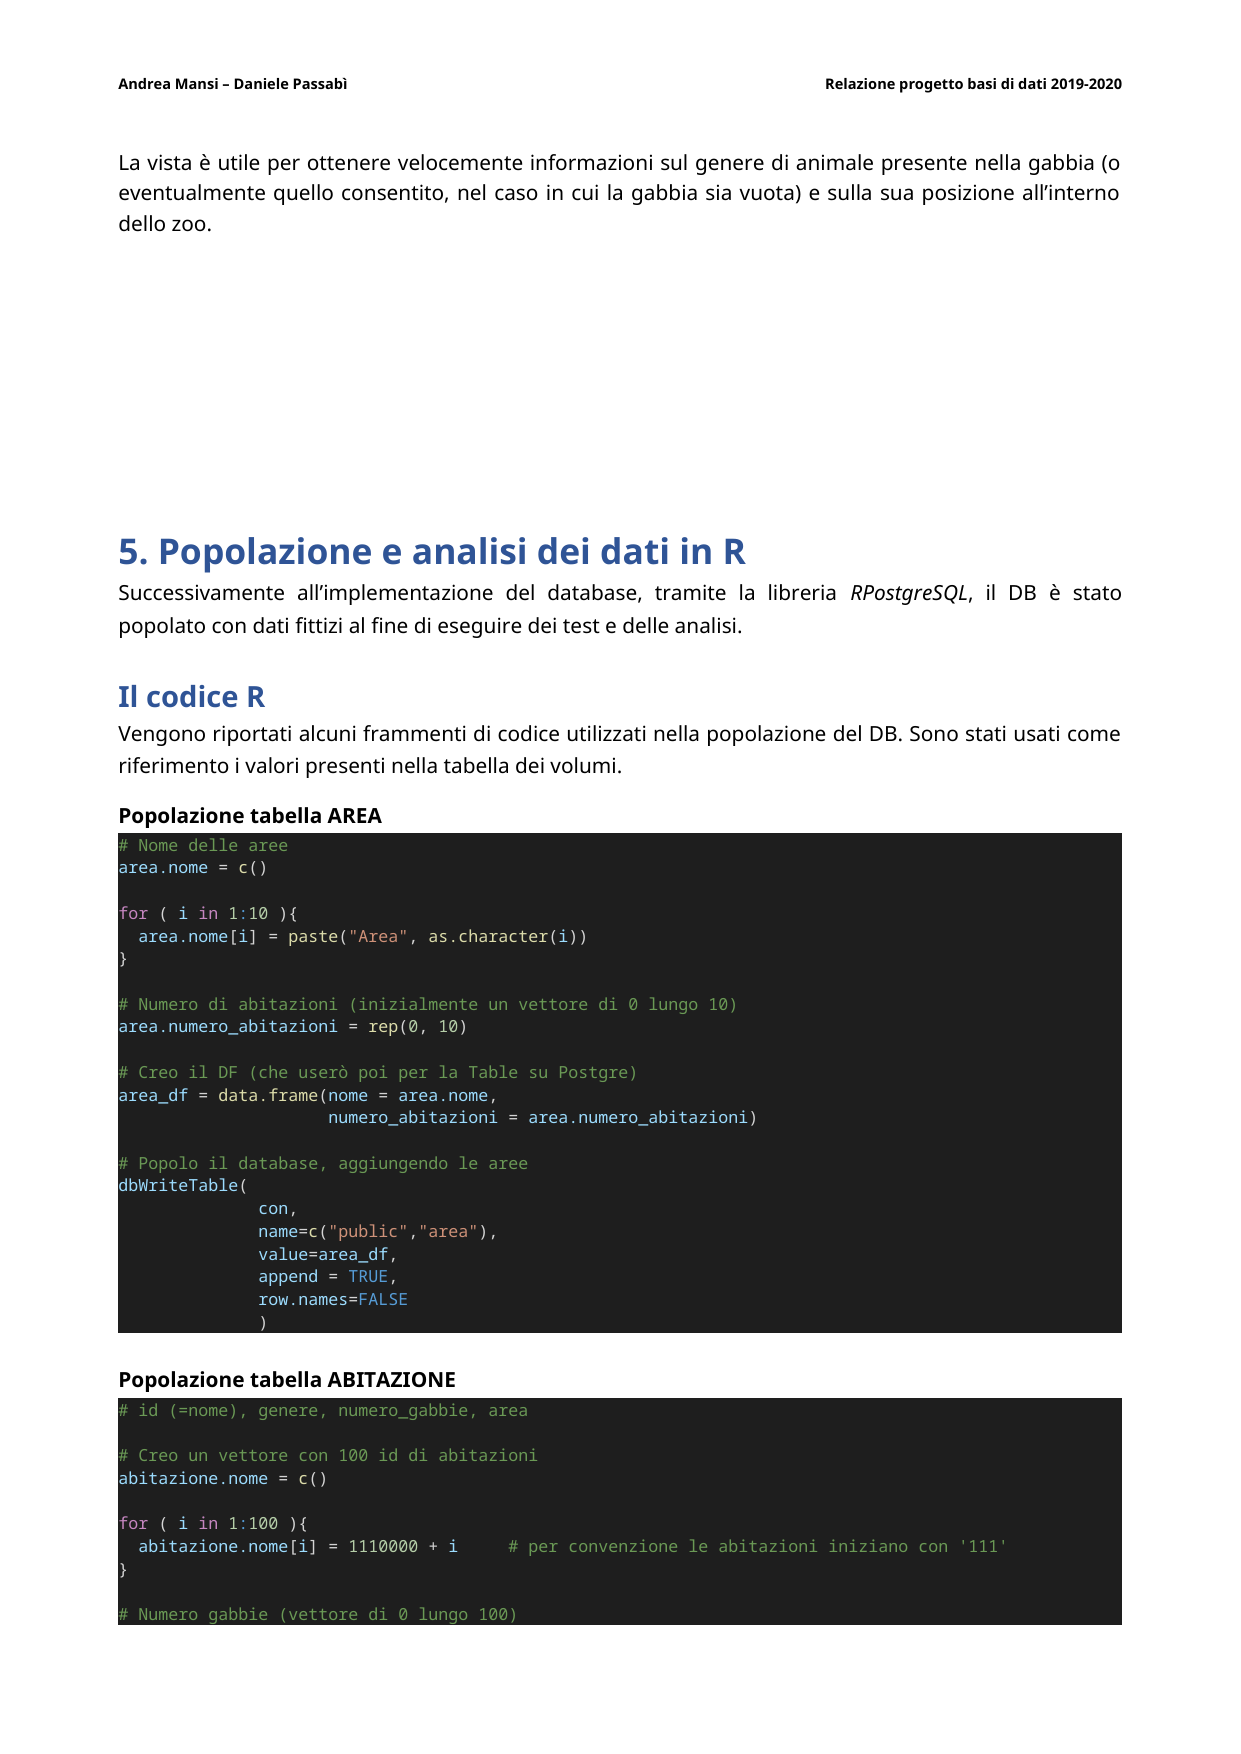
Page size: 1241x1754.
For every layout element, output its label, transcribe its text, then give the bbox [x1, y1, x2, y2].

text con, [118, 1197, 1122, 1219]
text # Creo il DF (che userò poi per la Table su Postgre) [118, 1060, 1122, 1083]
text area.nome = c() [118, 856, 1122, 879]
text # Creo un vettore con 100 id di abitazioni [118, 1443, 1122, 1466]
text numero_abitazioni = area.numero_abitazioni) [118, 1106, 1122, 1128]
text # id (=nome), genere, numero_gabbie, area [118, 1398, 1122, 1421]
text Successivamente all’implementazione del database, tramite la libreria RPostgreSQL, il DB è stato popolato con dati fittizi al fine di eseguire dei test e delle analisi. [118, 578, 1122, 639]
text area_df = data.frame(nome = area.nome, [118, 1083, 1122, 1106]
text value=area_df, [118, 1242, 1122, 1265]
text # Popolo il database, aggiungendo le aree [118, 1151, 1122, 1174]
subtitle 5. Popolazione e analisi dei dati in R [118, 526, 1122, 574]
subtitle Il codice R [118, 676, 1122, 716]
text ) [118, 1310, 1122, 1333]
text dbWriteTable( [118, 1174, 1122, 1197]
text Popolazione tabella ABITAZIONE [118, 1366, 1122, 1394]
text # Nome delle aree [118, 833, 1122, 856]
text # Numero gabbie (vettore di 0 lungo 100) [118, 1602, 1122, 1625]
text area.numero_abitazioni = rep(0, 10) [118, 1015, 1122, 1038]
text for ( i in 1:100 ){ [118, 1512, 1122, 1534]
text area.nome[i] = paste("Area", as.character(i)) [118, 924, 1122, 947]
text abitazione.nome[i] = 1110000 + i # per convenzione le abitazioni iniziano con '111' [118, 1534, 1122, 1557]
text append = TRUE, [118, 1265, 1122, 1287]
text abitazione.nome = c() [118, 1466, 1122, 1489]
text La vista è utile per ottenere velocemente informazioni sul genere di animale presente nella gabbia (o eventualmente quello consentito, nel caso in cui la gabbia sia vuota) e sulla sua posizione all’interno dello zoo. [118, 148, 1122, 237]
text Vengono riportati alcuni frammenti di codice utilizzati nella popolazione del DB. Sono stati usati come riferimento i valori presenti nella tabella dei volumi. [118, 719, 1122, 780]
text for ( i in 1:10 ){ [118, 901, 1122, 924]
text row.names=FALSE [118, 1287, 1122, 1310]
text name=c("public","area"), [118, 1219, 1122, 1242]
text # Numero di abitazioni (inizialmente un vettore di 0 lungo 10) [118, 992, 1122, 1015]
text } [118, 1557, 1122, 1580]
text Popolazione tabella AREA [118, 801, 1122, 829]
text } [118, 947, 1122, 969]
